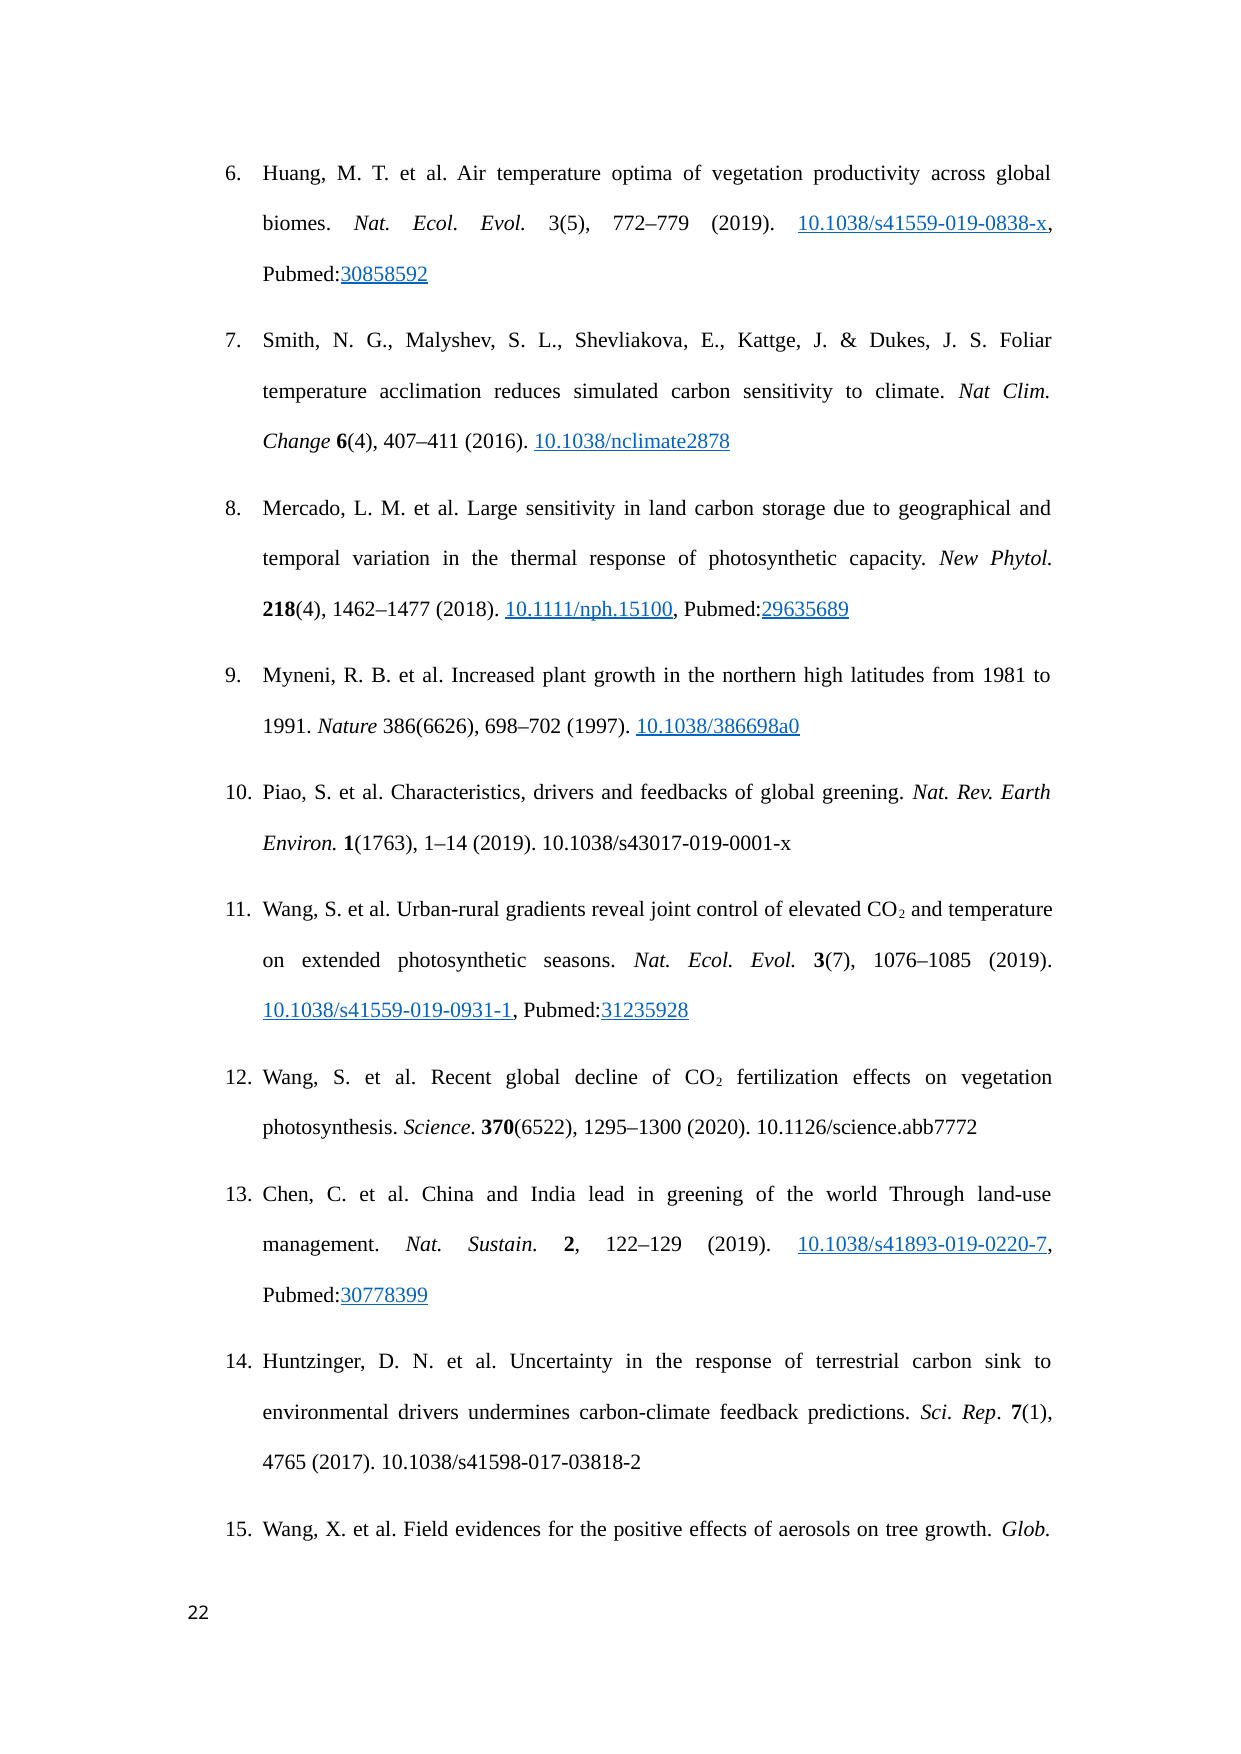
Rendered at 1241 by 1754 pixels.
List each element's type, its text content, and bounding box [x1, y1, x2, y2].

list Huntzinger, D. N. et al. Uncertainty in the response of terrestrial carbon sink to environmental drivers undermines carbon-climate feedback predictions. Sci. Rep. 7(1), 4765 (2017). 10.1038/s41598-017-03818-2 [225, 1348, 1053, 1474]
list Myneni, R. B. et al. Increased plant growth in the northern high latitudes from 1981 to 1991. Nature 386(6626), 698–702 (1997). 10.1038/386698a0 [225, 662, 1053, 738]
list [225, 1516, 1053, 1541]
list Smith, N. G., Malyshev, S. L., Shevliakova, E., Kattge, J. & Dukes, J. S. Foliar temperature acclimation reduces simulated carbon sensitivity to climate. Nat Clim. Change 6(4), 407–411 (2016). 10.1038/nclimate2878 [225, 327, 1053, 453]
list Wang, S. et al. Urban-rural gradients reveal joint control of elevated CO2 and temperature on extended photosynthetic seasons. Nat. Ecol. Evol. 3(7), 1076–1085 (2019). 10.1038/s41559-019-0931-1, Pubmed:31235928 [225, 896, 1053, 1022]
list Piao, S. et al. Characteristics, drivers and feedbacks of global greening. Nat. Rev. Earth Environ. 1(1763), 1–14 (2019). 10.1038/s43017-019-0001-x [225, 779, 1053, 855]
list Huang, M. T. et al. Air temperature optima of vegetation productivity across global biomes. Nat. Ecol. Evol. 3(5), 772–779 (2019). 10.1038/s41559-019-0838-x, Pubmed:30858592 [225, 160, 1053, 286]
list Chen, C. et al. China and India lead in greening of the world Through land-use management. Nat. Sustain. 2, 122–129 (2019). 10.1038/s41893-019-0220-7, Pubmed:30778399 [225, 1181, 1053, 1307]
list Mercado, L. M. et al. Large sensitivity in land carbon storage due to geographical and temporal variation in the thermal response of photosynthetic capacity. New Phytol. 218(4), 1462–1477 (2018). 10.1111/nph.15100, Pubmed:29635689 [225, 495, 1053, 621]
list Wang, S. et al. Recent global decline of CO2 fertilization effects on vegetation photosynthesis. Science. 370(6522), 1295–1300 (2020). 10.1126/science.abb7772 [225, 1064, 1053, 1139]
